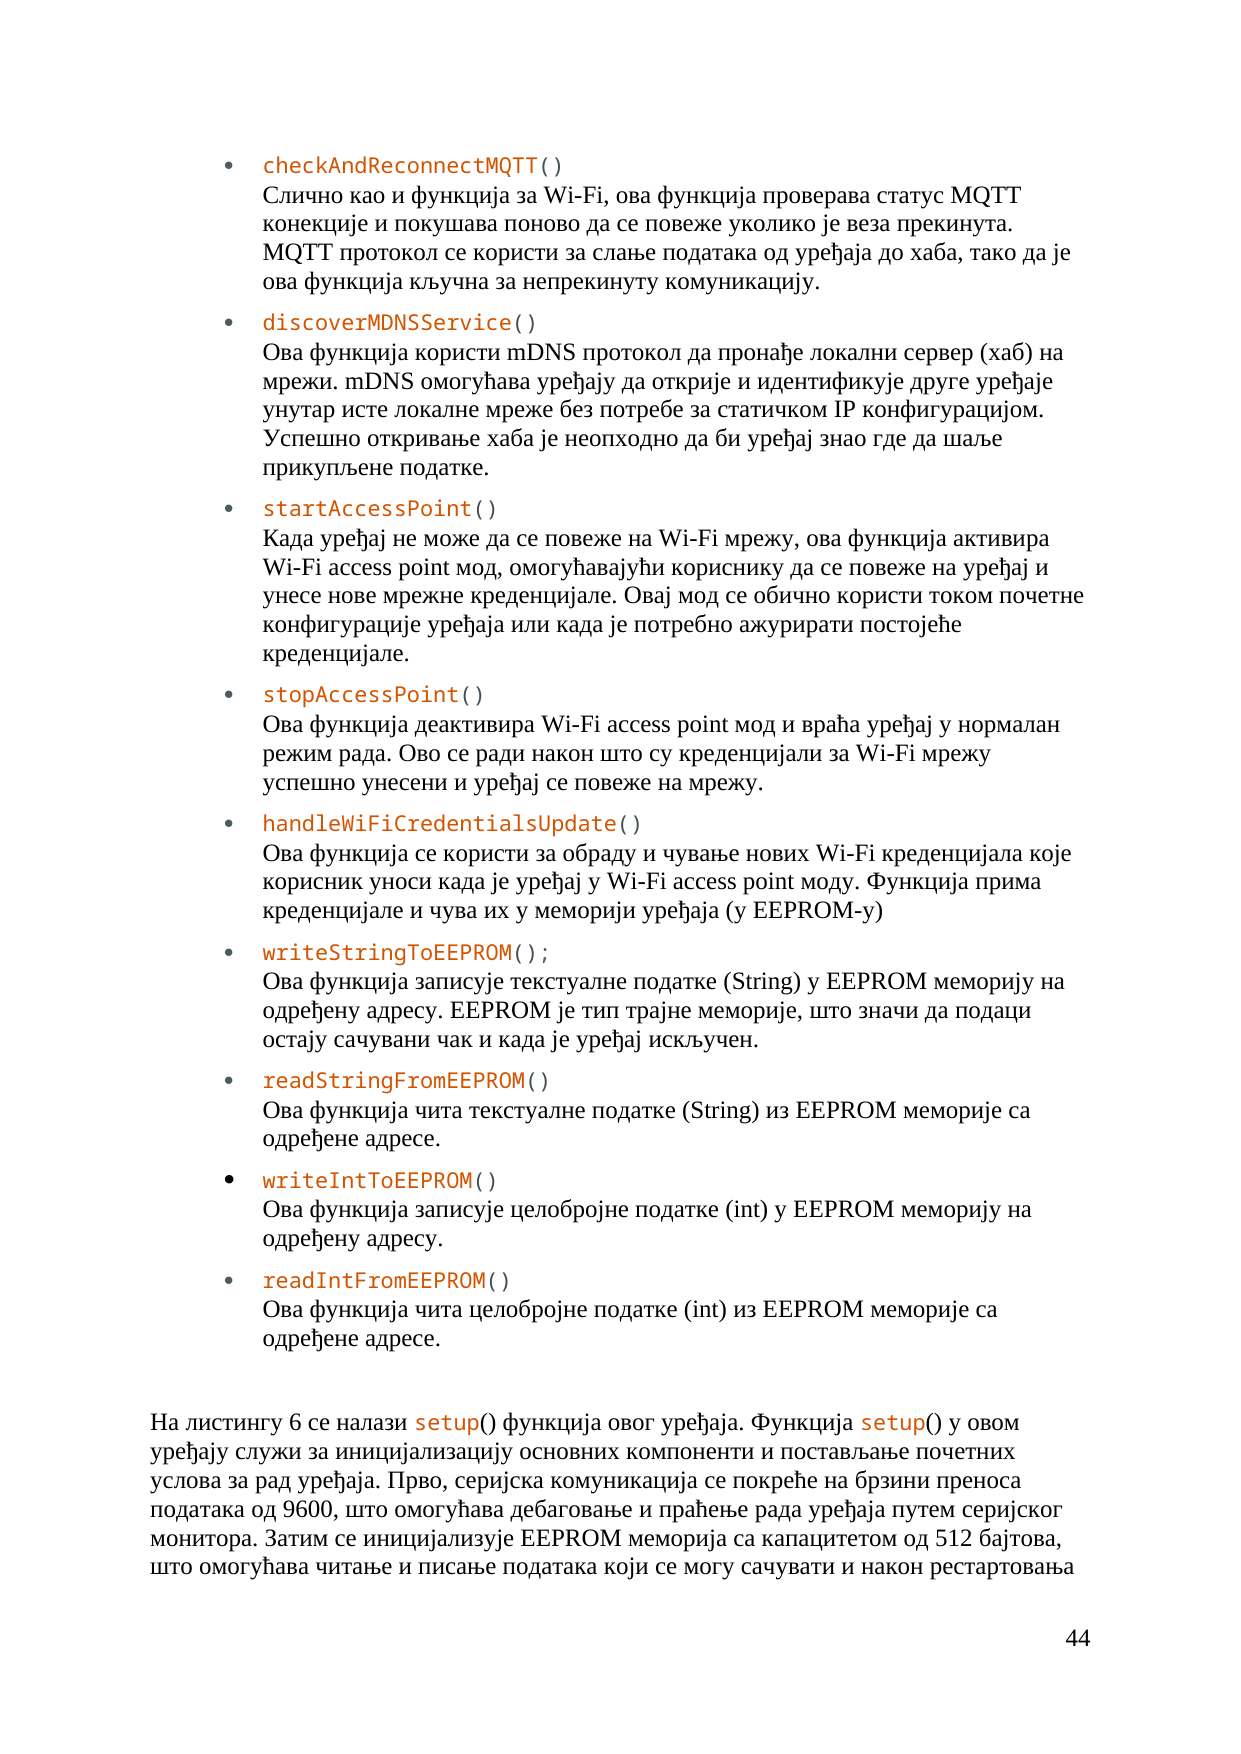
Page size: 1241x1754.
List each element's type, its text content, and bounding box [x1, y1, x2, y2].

list checkAndReconnectMQTT() Слично као и функција за Wi-Fi, ова функција проверава статус MQTT конекције и покушава поново да се повеже уколико је веза прекинута. MQTT протокол се користи за слање података од уређаја до хаба, тако да је ова функција кључна за непрекинуту комуникацију. [225, 150, 1090, 295]
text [150, 1407, 1090, 1580]
list writeStringToEEPROM(); Ова функција записује текстуалне податке (String) у EEPROM меморију на одређену адресу. EEPROM је тип трајне меморије, што значи да подаци остају сачувани чак и када је уређај искључен. [225, 936, 1090, 1052]
list readStringFromEEPROM() Ова функција чита текстуалне податке (String) из EEPROM меморије са одређене адресе. [225, 1065, 1090, 1152]
list readIntFromEEPROM() Ова функција чита целобројне податке (int) из EEPROM меморије са одређене адресе. [225, 1264, 1090, 1352]
list handleWiFiCredentialsUpdate() Ова функција се користи за обраду и чување нових Wi-Fi креденцијала које корисник уноси када је уређај у Wi-Fi access point моду. Функција прима креденцијале и чува их у меморији уређаја (у EEPROM-у) [225, 808, 1090, 924]
list startAccessPoint() Када уређај не може да се повеже на Wi-Fi мрежу, ова функција активира Wi-Fi access point мод, омогућавајући кориснику да се повежe на уређај и унесе нове мрежне креденцијале. Овај мод се обично користи током почетне конфигурације уређаја или када је потребно ажурирати постојеће креденцијале. [225, 493, 1090, 667]
list stopAccessPoint() Ова функција деактивира Wi-Fi access point мод и враћа уређај у нормалан режим рада. Ово се ради након што су креденцијали за Wi-Fi мрежу успешно унесени и уређај се повеже на мрежу. [225, 679, 1090, 795]
list writeIntToEEPROM() Ова функција записује целобројне податке (int) у EEPROM меморију на одређену адресу. [225, 1165, 1090, 1252]
list discoverMDNSService() Ова функција користи mDNS протокол да пронађе локални сервер (хаб) на мрежи. mDNS омогућава уређају да открије и идентификује друге уређаје унутар исте локалне мреже без потребе за статичком IP конфигурацијом. Успешно откривање хаба је неопходно да би уређај знао где да шаље прикупљене податке. [225, 307, 1090, 481]
